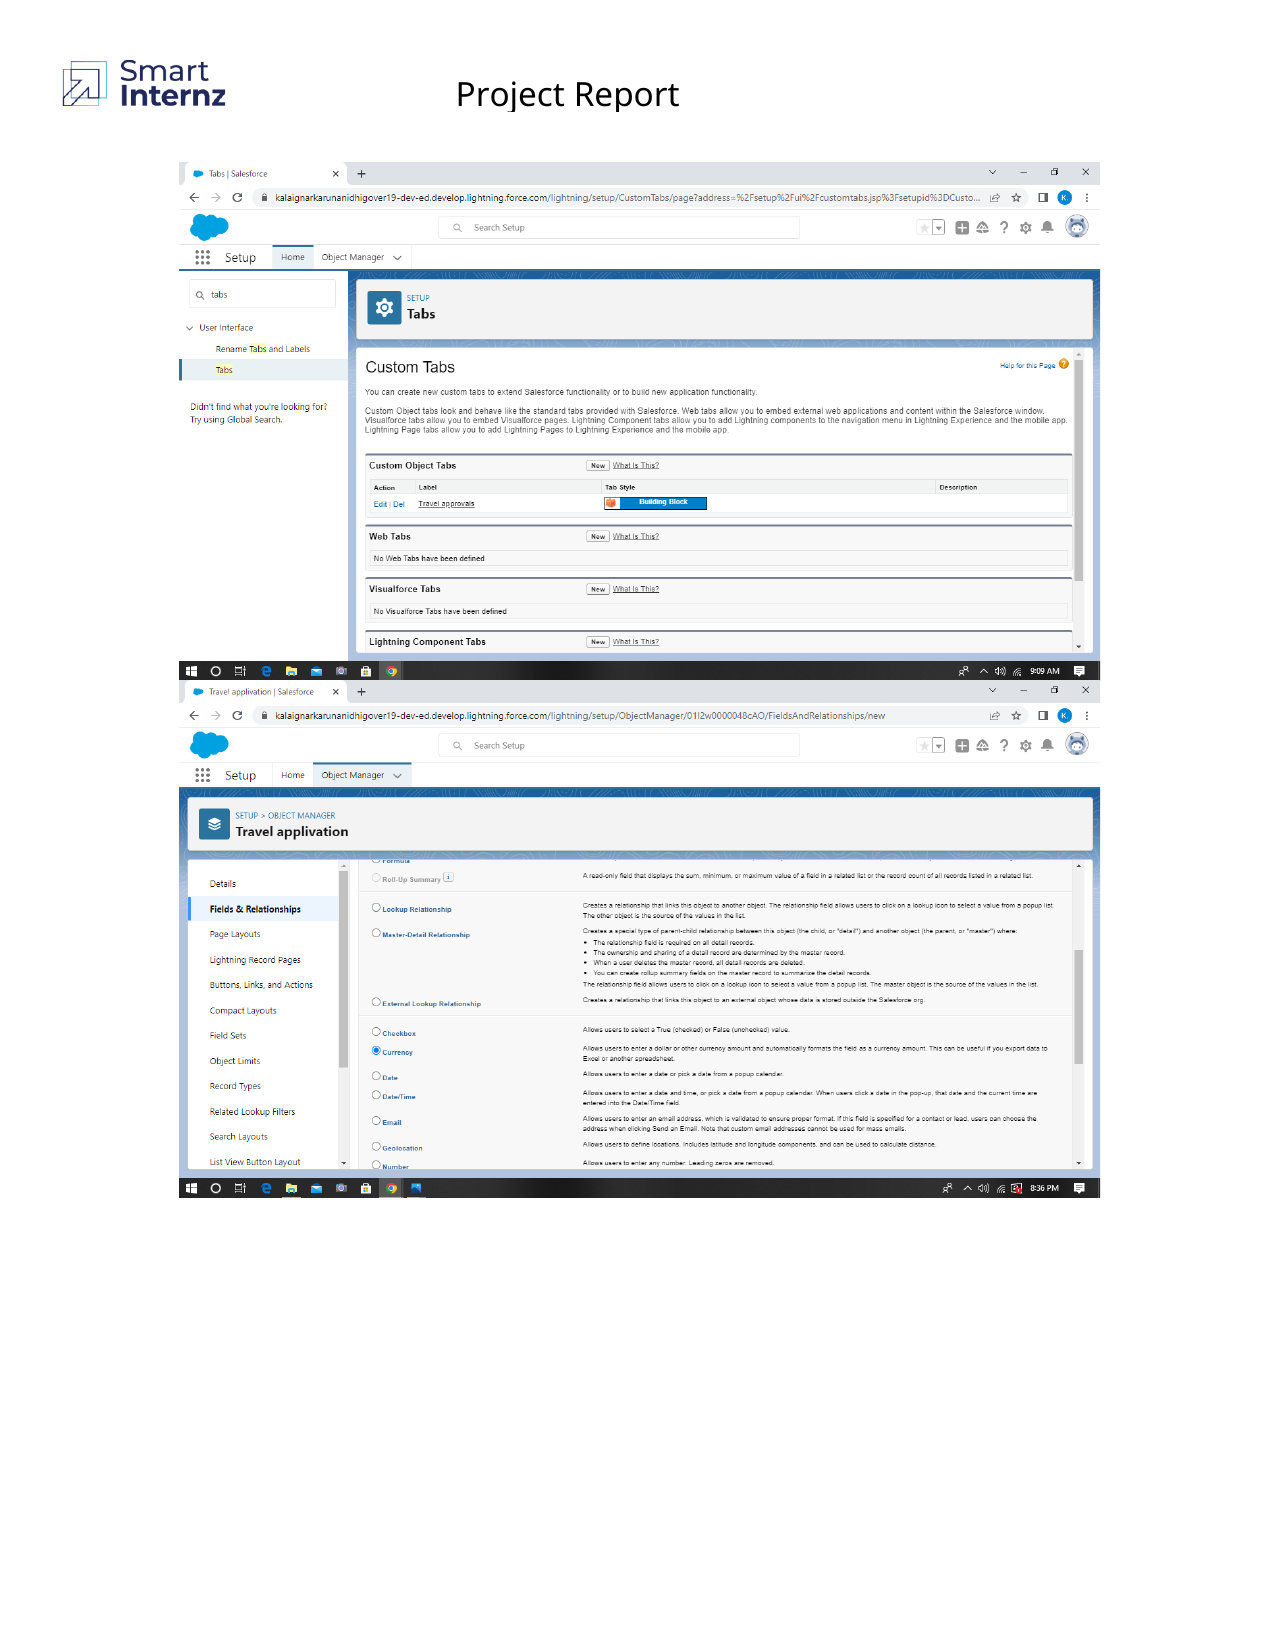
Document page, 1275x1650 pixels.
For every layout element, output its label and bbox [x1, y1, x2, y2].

picture [62, 60, 226, 106]
picture [179, 162, 1100, 1198]
